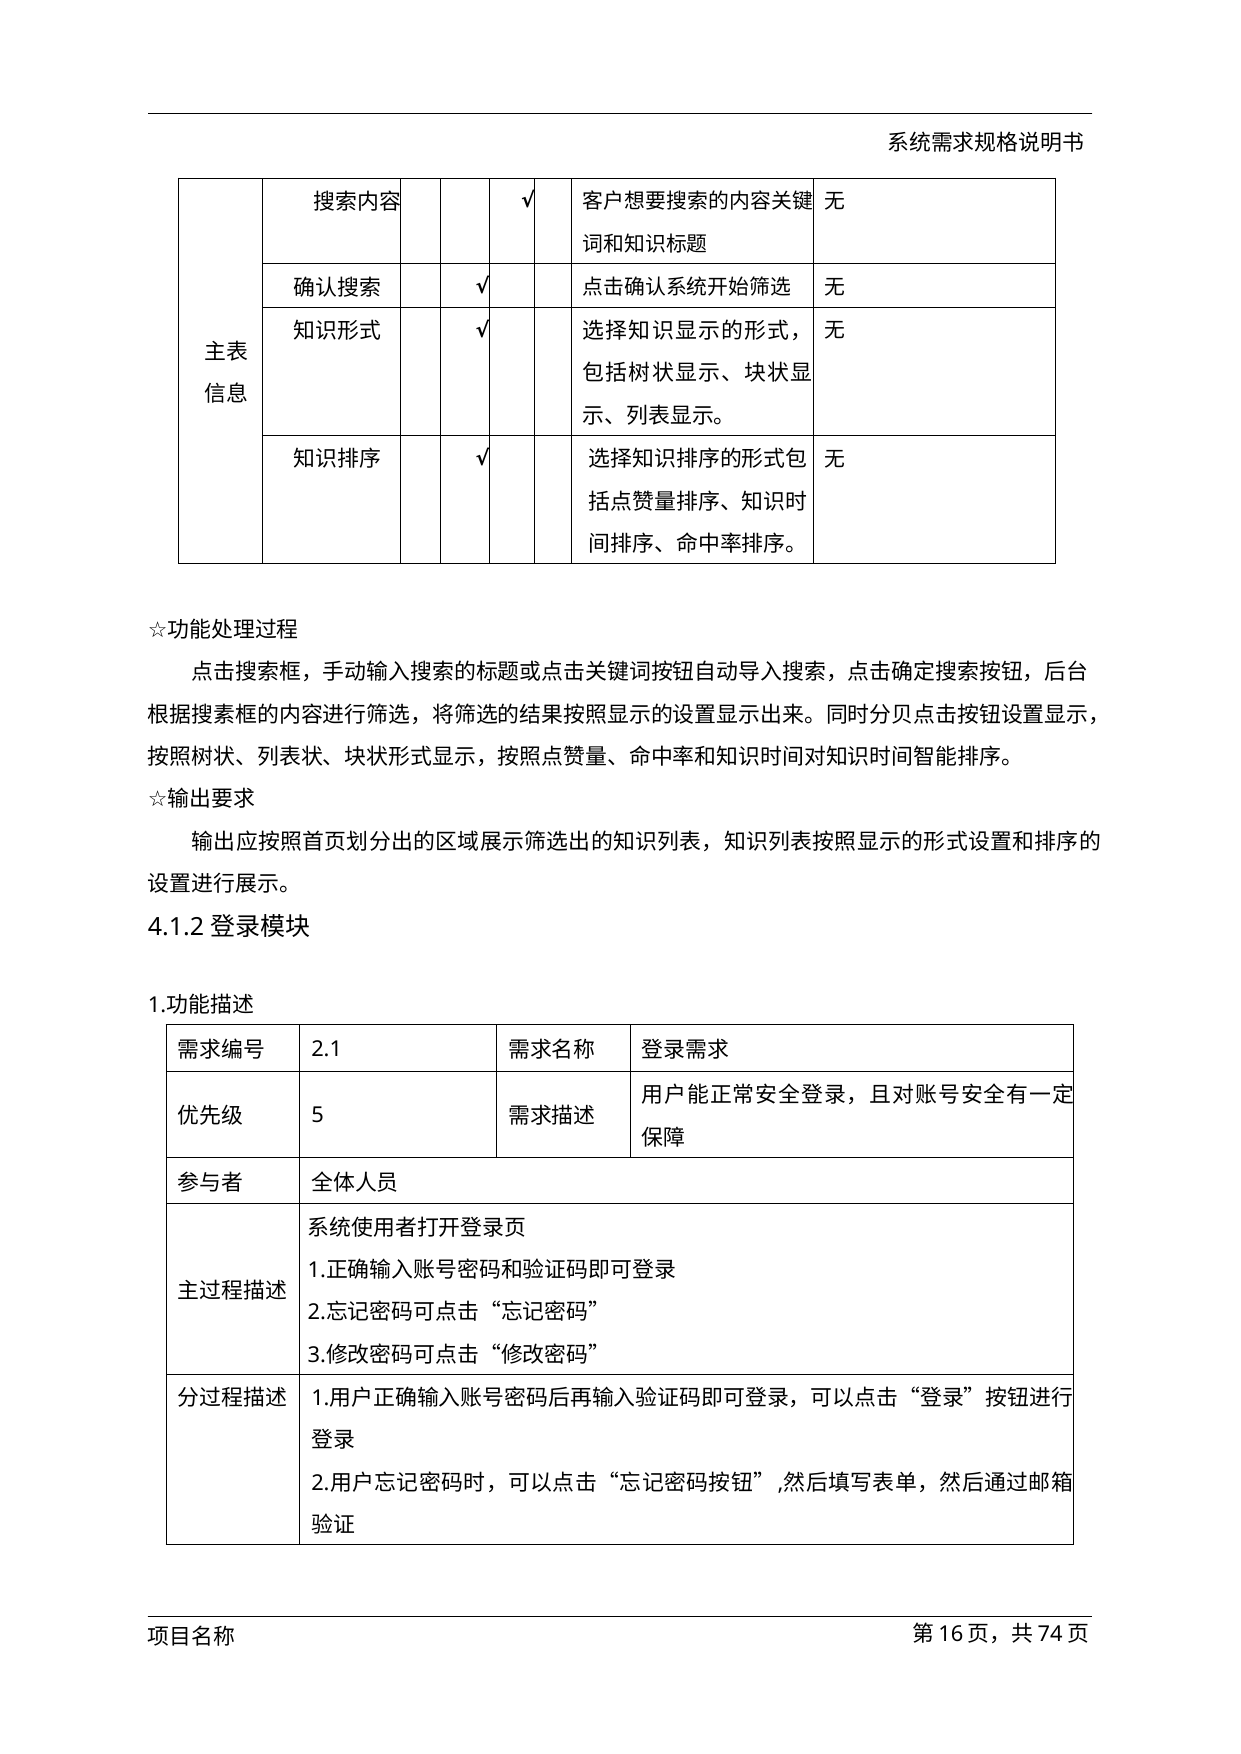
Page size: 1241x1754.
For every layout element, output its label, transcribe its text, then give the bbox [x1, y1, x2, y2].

text 输出应按照首页划分出的区域展示筛选出的知识列表，知识列表按照显示的形式设置和排序的设置进行展示。 [148, 818, 1104, 903]
table_header 需求编号 [167, 1025, 299, 1071]
table_cell 无 [814, 436, 1055, 563]
table_cell 主表 信息 [179, 179, 262, 563]
table_cell [535, 179, 571, 263]
table_cell 系统使用者打开登录页 1.正确输入账号密码和验证码即可登录 2.忘记密码可点击“忘记密码” 3.修改密码可点击“修改密码” [300, 1204, 1073, 1374]
table_cell 需求描述 [497, 1072, 630, 1157]
table_cell [441, 179, 489, 263]
table_header 登录需求 [631, 1025, 1073, 1071]
table_header 需求名称 [497, 1025, 630, 1071]
table_cell 优先级 [167, 1072, 299, 1157]
table_cell 无 [814, 264, 1055, 307]
table_cell 客户想要搜索的内容关键词和知识标题 [572, 179, 813, 263]
table_header 2.1 [300, 1025, 496, 1071]
text 1.功能描述 [148, 982, 1104, 1024]
table_cell 主过程描述 [167, 1204, 299, 1374]
table_cell [401, 436, 440, 563]
table_cell √ [441, 436, 489, 563]
text ☆输出要求 [148, 776, 1104, 818]
text 点击搜索框，手动输入搜索的标题或点击关键词按钮自动导入搜索，点击确定搜索按钮，后台根据搜素框的内容进行筛选，将筛选的结果按照显示的设置显示出来。同时分贝点击按钮设置显示，按照树状、列表状、块状形式显示，按照点赞量、命中率和知识时间对知识时间智能排序。 [148, 649, 1104, 776]
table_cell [300, 1375, 1073, 1544]
text ☆功能处理过程 [148, 607, 1104, 649]
table_cell 知识形式 [263, 308, 400, 435]
table_cell 选择知识排序的形式包括点赞量排序、知识时间排序、命中率排序。 [572, 436, 813, 563]
table_cell [490, 308, 534, 435]
table_cell 5 [300, 1072, 496, 1157]
table_cell [401, 308, 440, 435]
table_cell √ [441, 264, 489, 307]
table_cell [535, 264, 571, 307]
table_cell 全体人员 [300, 1158, 1073, 1203]
table_cell [535, 436, 571, 563]
table_cell 用户能正常安全登录，且对账号安全有一定保障 [631, 1072, 1073, 1157]
table_cell 参与者 [167, 1158, 299, 1203]
table_cell 知识排序 [263, 436, 400, 563]
subtitle 登录模块 [148, 903, 1104, 946]
table_cell 无 [814, 308, 1055, 435]
table_cell [401, 264, 440, 307]
table_cell 分过程描述 [167, 1375, 299, 1544]
table_cell 无 [814, 179, 1055, 263]
table_cell [401, 179, 440, 263]
table_cell [490, 436, 534, 563]
table_cell 确认搜索 [263, 264, 400, 307]
table_cell 点击确认系统开始筛选 [572, 264, 813, 307]
table_cell 搜索内容 [263, 179, 400, 263]
table_cell [535, 308, 571, 435]
table_cell √ [441, 308, 489, 435]
table_cell √ [490, 179, 534, 263]
table_cell 选择知识显示的形式，包括树状显示、块状显示、列表显示。 [572, 308, 813, 435]
table_cell [490, 264, 534, 307]
